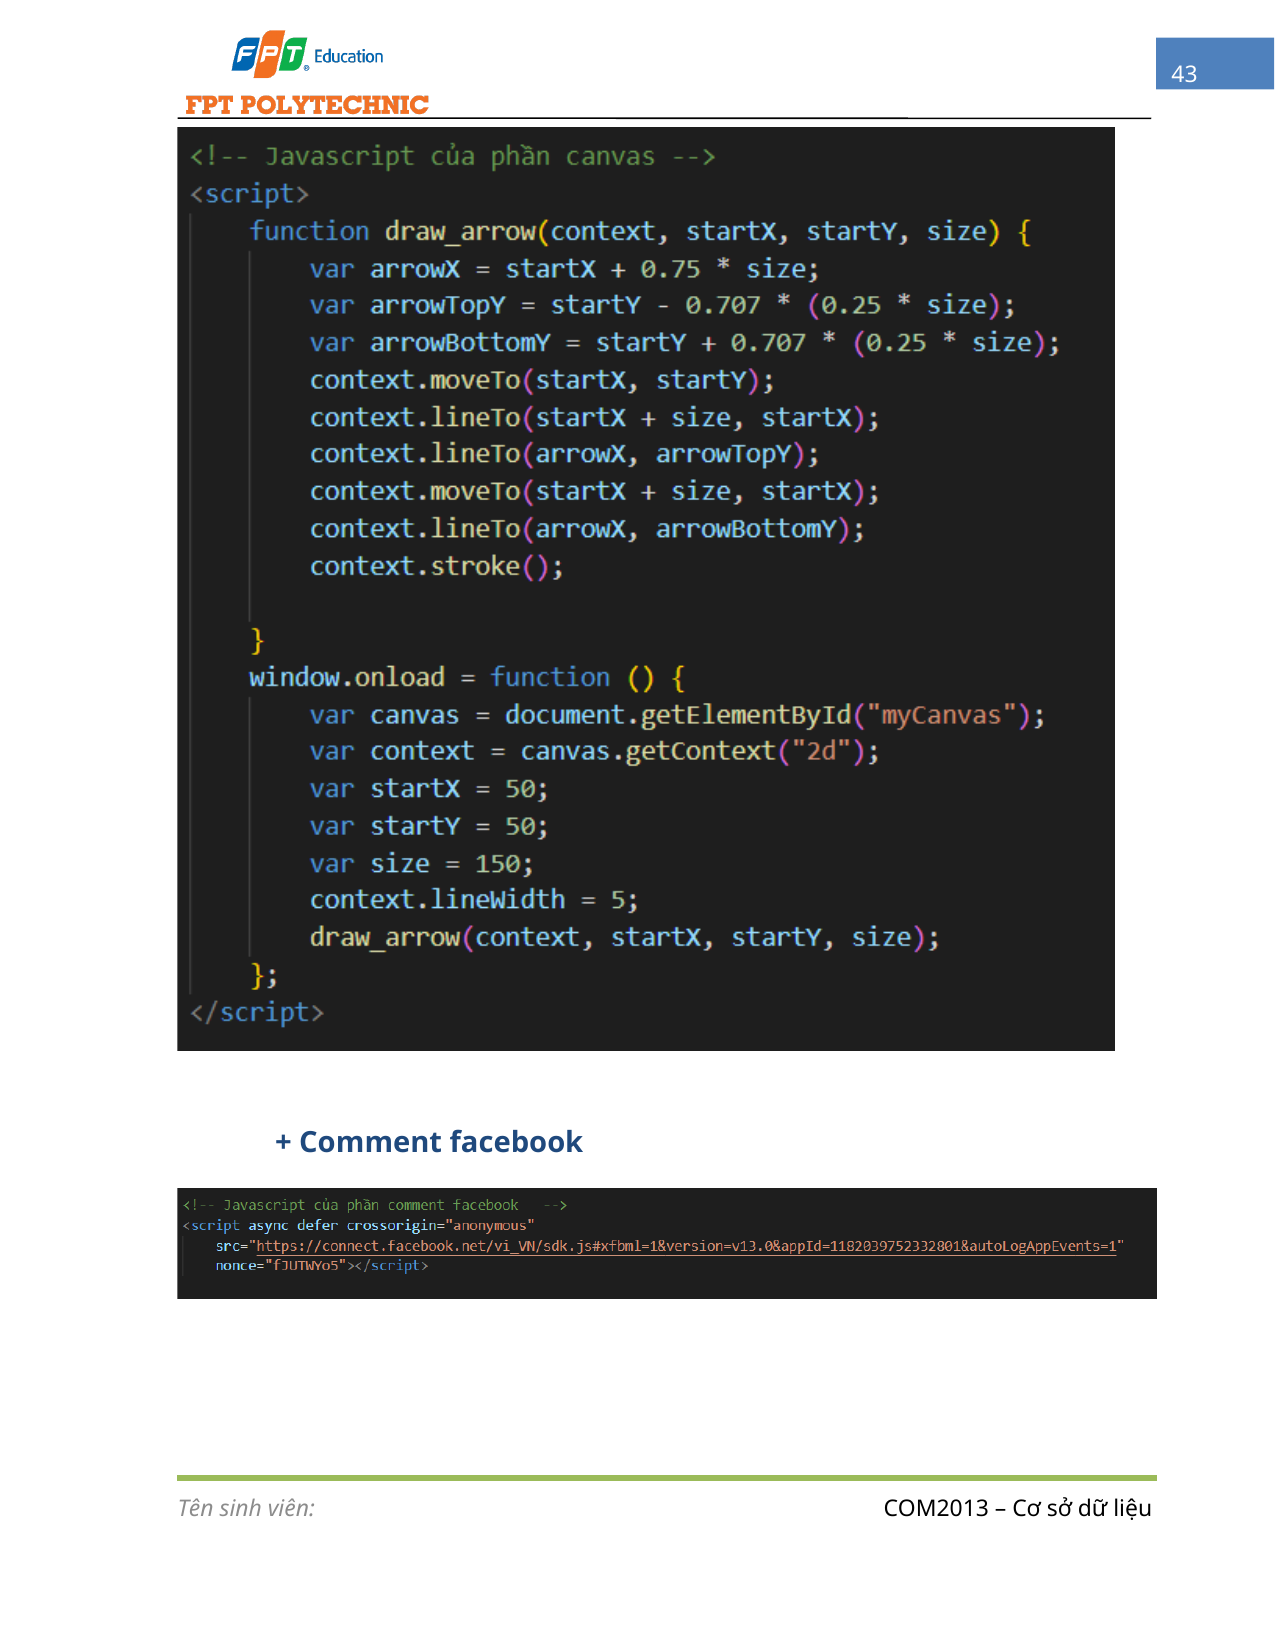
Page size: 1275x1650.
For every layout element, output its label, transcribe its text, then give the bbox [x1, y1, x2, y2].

picture [177, 22, 437, 122]
list + Comment facebook [275, 1122, 1157, 1161]
picture [177, 127, 1115, 1051]
picture [177, 1188, 1157, 1299]
